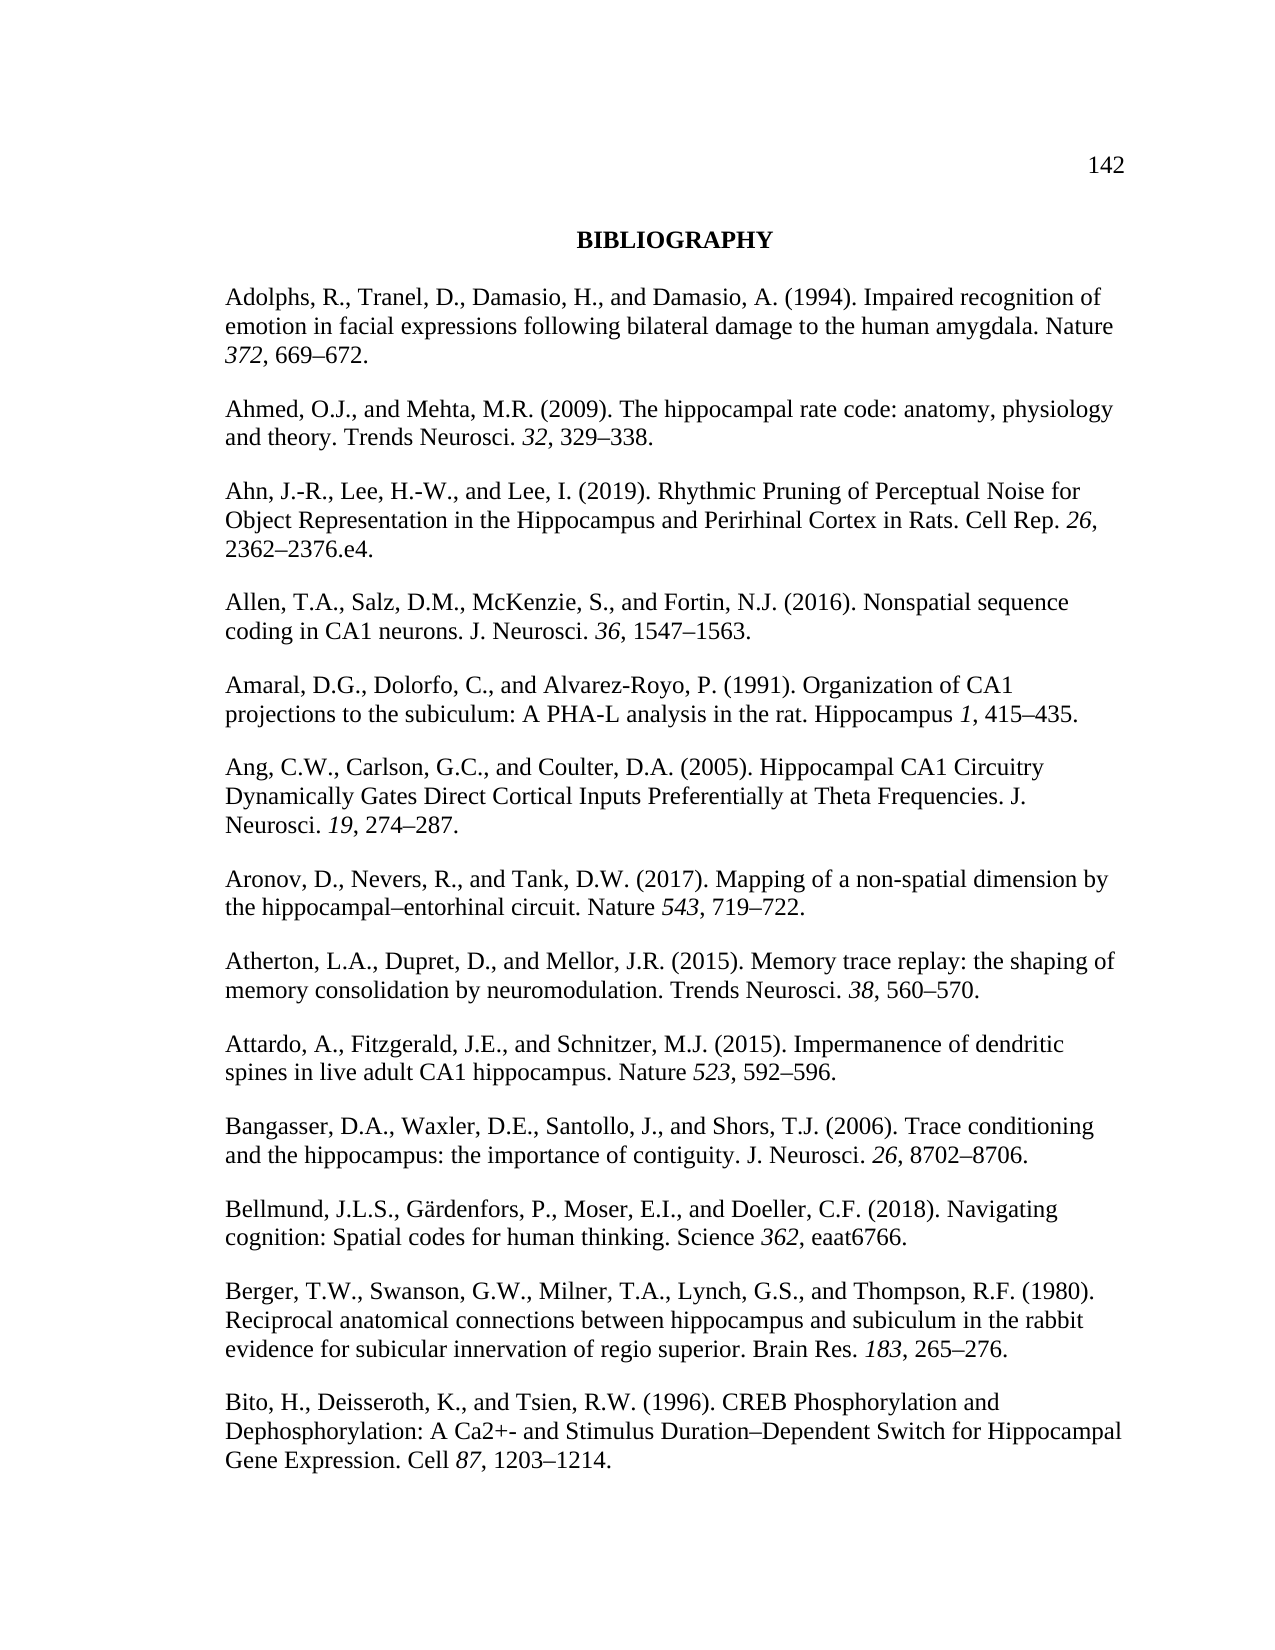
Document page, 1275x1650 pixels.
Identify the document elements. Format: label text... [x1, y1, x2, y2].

text Aronov, D., Nevers, R., and Tank, D.W. (2017). Mapping of a non-spatial dimension by the hippocampal–entorhinal circuit. Nature 543, 719–722. [225, 864, 1125, 921]
text Ahn, J.-R., Lee, H.-W., and Lee, I. (2019). Rhythmic Pruning of Perceptual Noise for Object Representation in the Hippocampus and Perirhinal Cortex in Rats. Cell Rep. 26, 2362–2376.e4. [225, 476, 1125, 562]
text Attardo, A., Fitzgerald, J.E., and Schnitzer, M.J. (2015). Impermanence of dendritic spines in live adult CA1 hippocampus. Nature 523, 592–596. [225, 1029, 1125, 1086]
text Bellmund, J.L.S., Gärdenfors, P., Moser, E.I., and Doeller, C.F. (2018). Navigating cognition: Spatial codes for human thinking. Science 362, eaat6766. [225, 1194, 1125, 1251]
text Adolphs, R., Tranel, D., Damasio, H., and Damasio, A. (1994). Impaired recognition of emotion in facial expressions following bilateral damage to the human amygdala. Nature 372, 669–672. [225, 282, 1125, 369]
subtitle BIBLIOGRAPHY [225, 225, 1125, 254]
text Ahmed, O.J., and Mehta, M.R. (2009). The hippocampal rate code: anatomy, physiology and theory. Trends Neurosci. 32, 329–338. [225, 394, 1125, 451]
text Ang, C.W., Carlson, G.C., and Coulter, D.A. (2005). Hippocampal CA1 Circuitry Dynamically Gates Direct Cortical Inputs Preferentially at Theta Frequencies. J. Neurosci. 19, 274–287. [225, 752, 1125, 839]
text Allen, T.A., Salz, D.M., McKenzie, S., and Fortin, N.J. (2016). Nonspatial sequence coding in CA1 neurons. J. Neurosci. 36, 1547–1563. [225, 587, 1125, 645]
text Amaral, D.G., Dolorfo, C., and Alvarez-Royo, P. (1991). Organization of CA1 projections to the subiculum: A PHA-L analysis in the rat. Hippocampus 1, 415–435. [225, 670, 1125, 727]
text Atherton, L.A., Dupret, D., and Mellor, J.R. (2015). Memory trace replay: the shaping of memory consolidation by neuromodulation. Trends Neurosci. 38, 560–570. [225, 946, 1125, 1004]
text Bangasser, D.A., Waxler, D.E., Santollo, J., and Shors, T.J. (2006). Trace conditioning and the hippocampus: the importance of contiguity. J. Neurosci. 26, 8702–8706. [225, 1111, 1125, 1169]
text Bito, H., Deisseroth, K., and Tsien, R.W. (1996). CREB Phosphorylation and Dephosphorylation: A Ca2+- and Stimulus Duration–Dependent Switch for Hippocampal Gene Expression. Cell 87, 1203–1214. [225, 1387, 1125, 1474]
text Berger, T.W., Swanson, G.W., Milner, T.A., Lynch, G.S., and Thompson, R.F. (1980). Reciprocal anatomical connections between hippocampus and subiculum in the rabbit evidence for subicular innervation of regio superior. Brain Res. 183, 265–276. [225, 1276, 1125, 1362]
